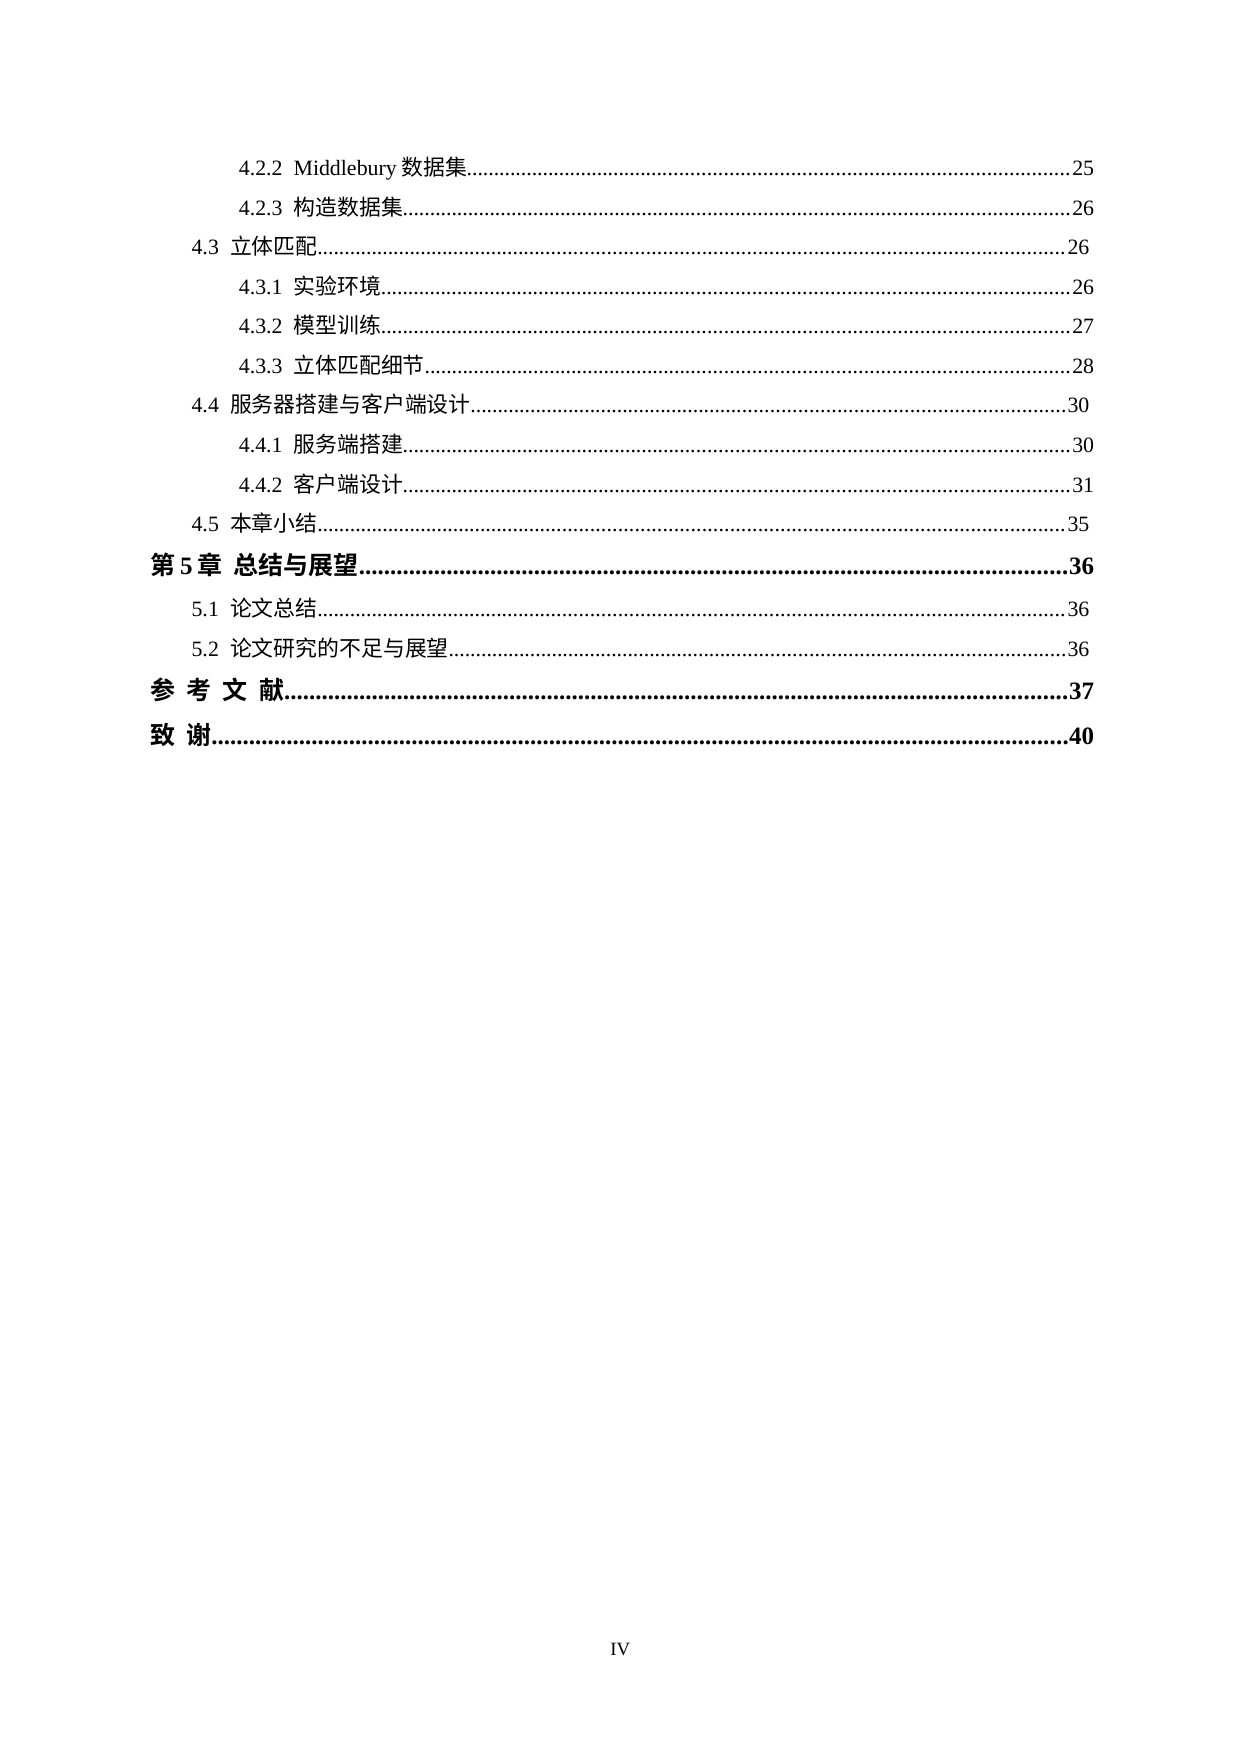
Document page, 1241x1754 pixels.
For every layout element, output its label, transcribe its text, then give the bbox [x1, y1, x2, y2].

text 4.3 立体匹配 26 [191, 229, 1090, 261]
text 4.4.1 服务端搭建 30 [239, 427, 1090, 459]
text 致 谢 40 [150, 716, 1090, 752]
text 4.4 服务器搭建与客户端设计 30 [191, 387, 1090, 419]
text 4.3.3 立体匹配细节 28 [239, 348, 1090, 379]
text 4.4.2 客户端设计 31 [239, 467, 1090, 498]
text 4.5 本章小结 35 [191, 506, 1090, 538]
text 第5章 总结与展望 36 [150, 546, 1090, 582]
text 5.2 论文研究的不足与展望 36 [191, 631, 1090, 662]
text 4.2.3 构造数据集 26 [239, 189, 1090, 221]
text 4.3.2 模型训练 27 [239, 308, 1090, 340]
text 5.1 论文总结 36 [191, 591, 1090, 623]
text 4.2.2 Middlebury数据集 25 [239, 150, 1090, 182]
text 参 考 文 献 37 [150, 670, 1090, 707]
text 4.3.1 实验环境 26 [239, 269, 1090, 300]
